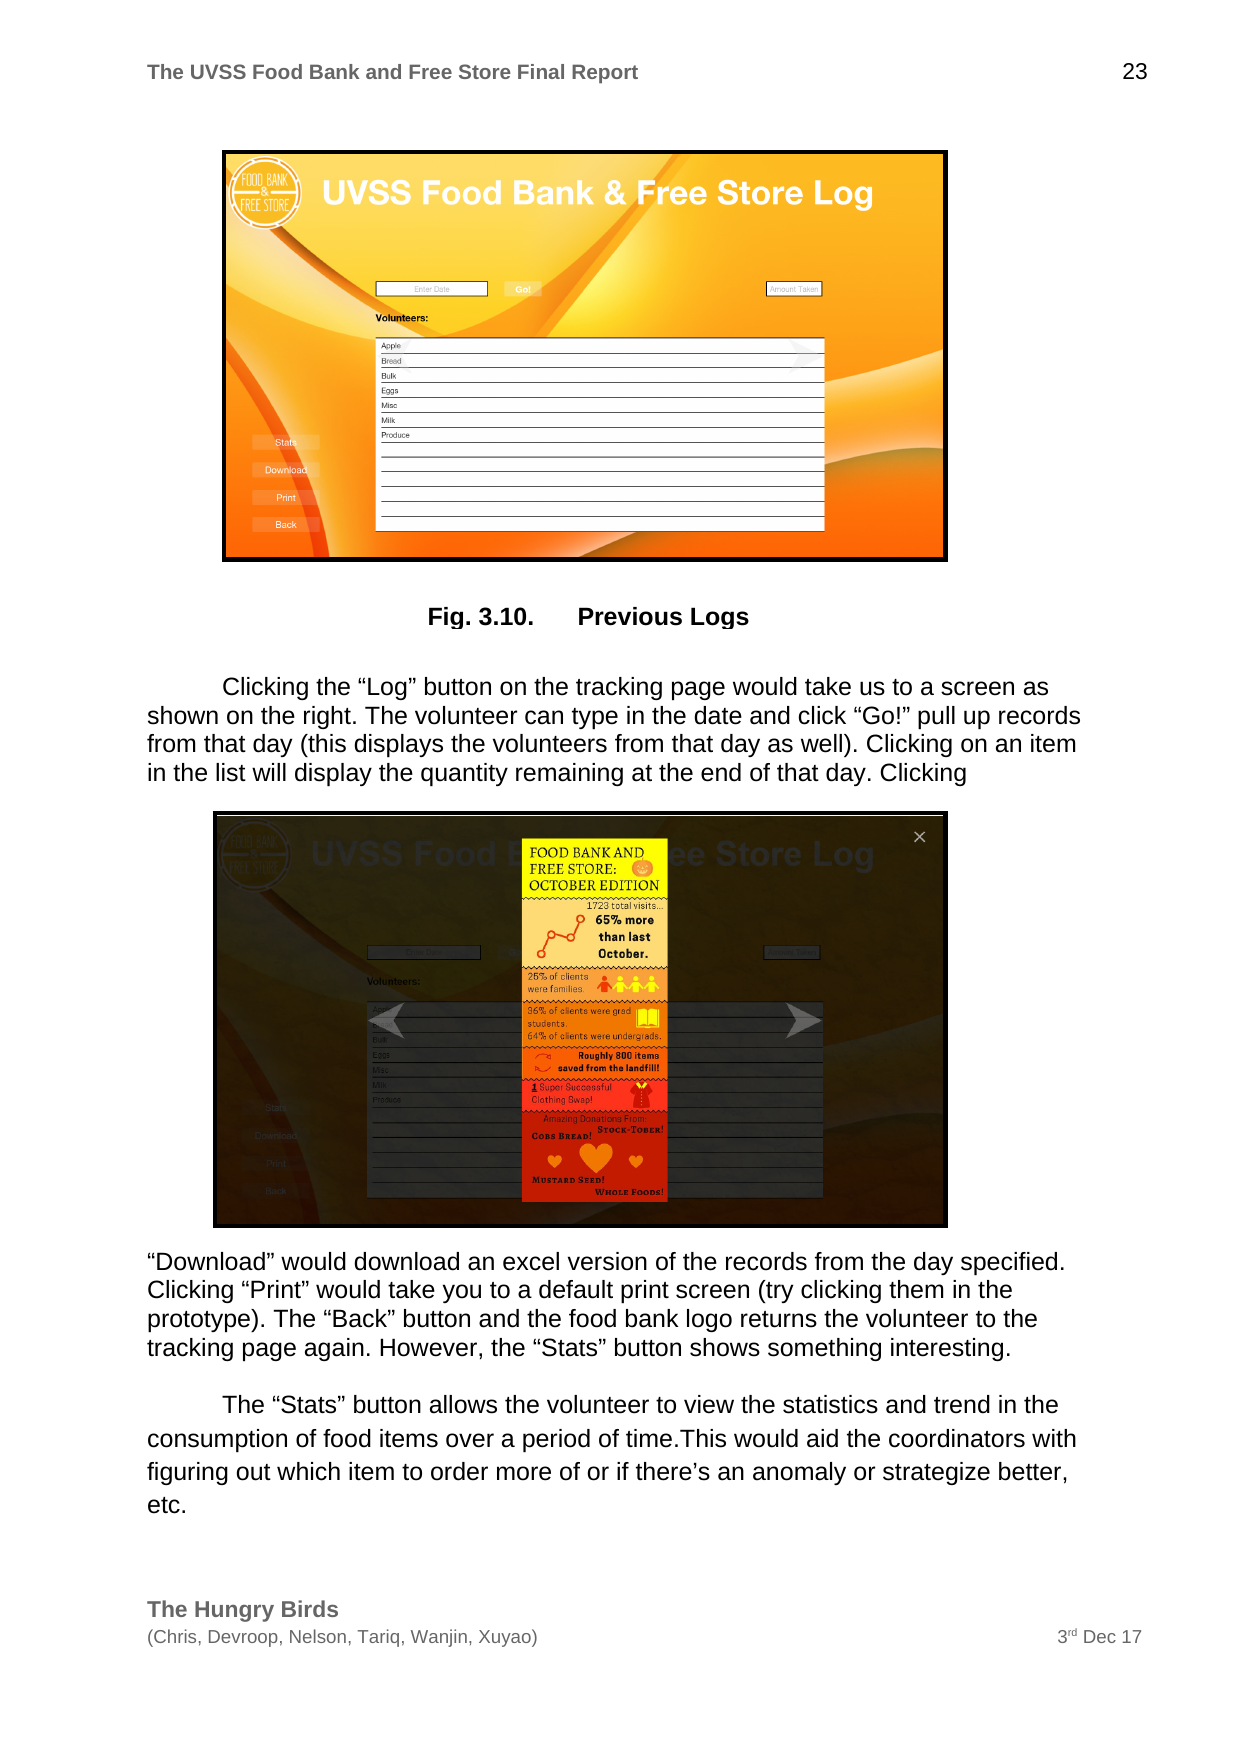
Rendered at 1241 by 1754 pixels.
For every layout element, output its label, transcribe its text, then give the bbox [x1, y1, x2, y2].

picture [217, 815, 943, 1224]
text The “Stats” button allows the volunteer to view the statistics and trend in the consumption of food items over a period of time.This would aid the coordinators with figuring out which item to order more of or if there’s an anomaly or strategize better, etc. [147, 1391, 1087, 1518]
picture [226, 154, 943, 557]
